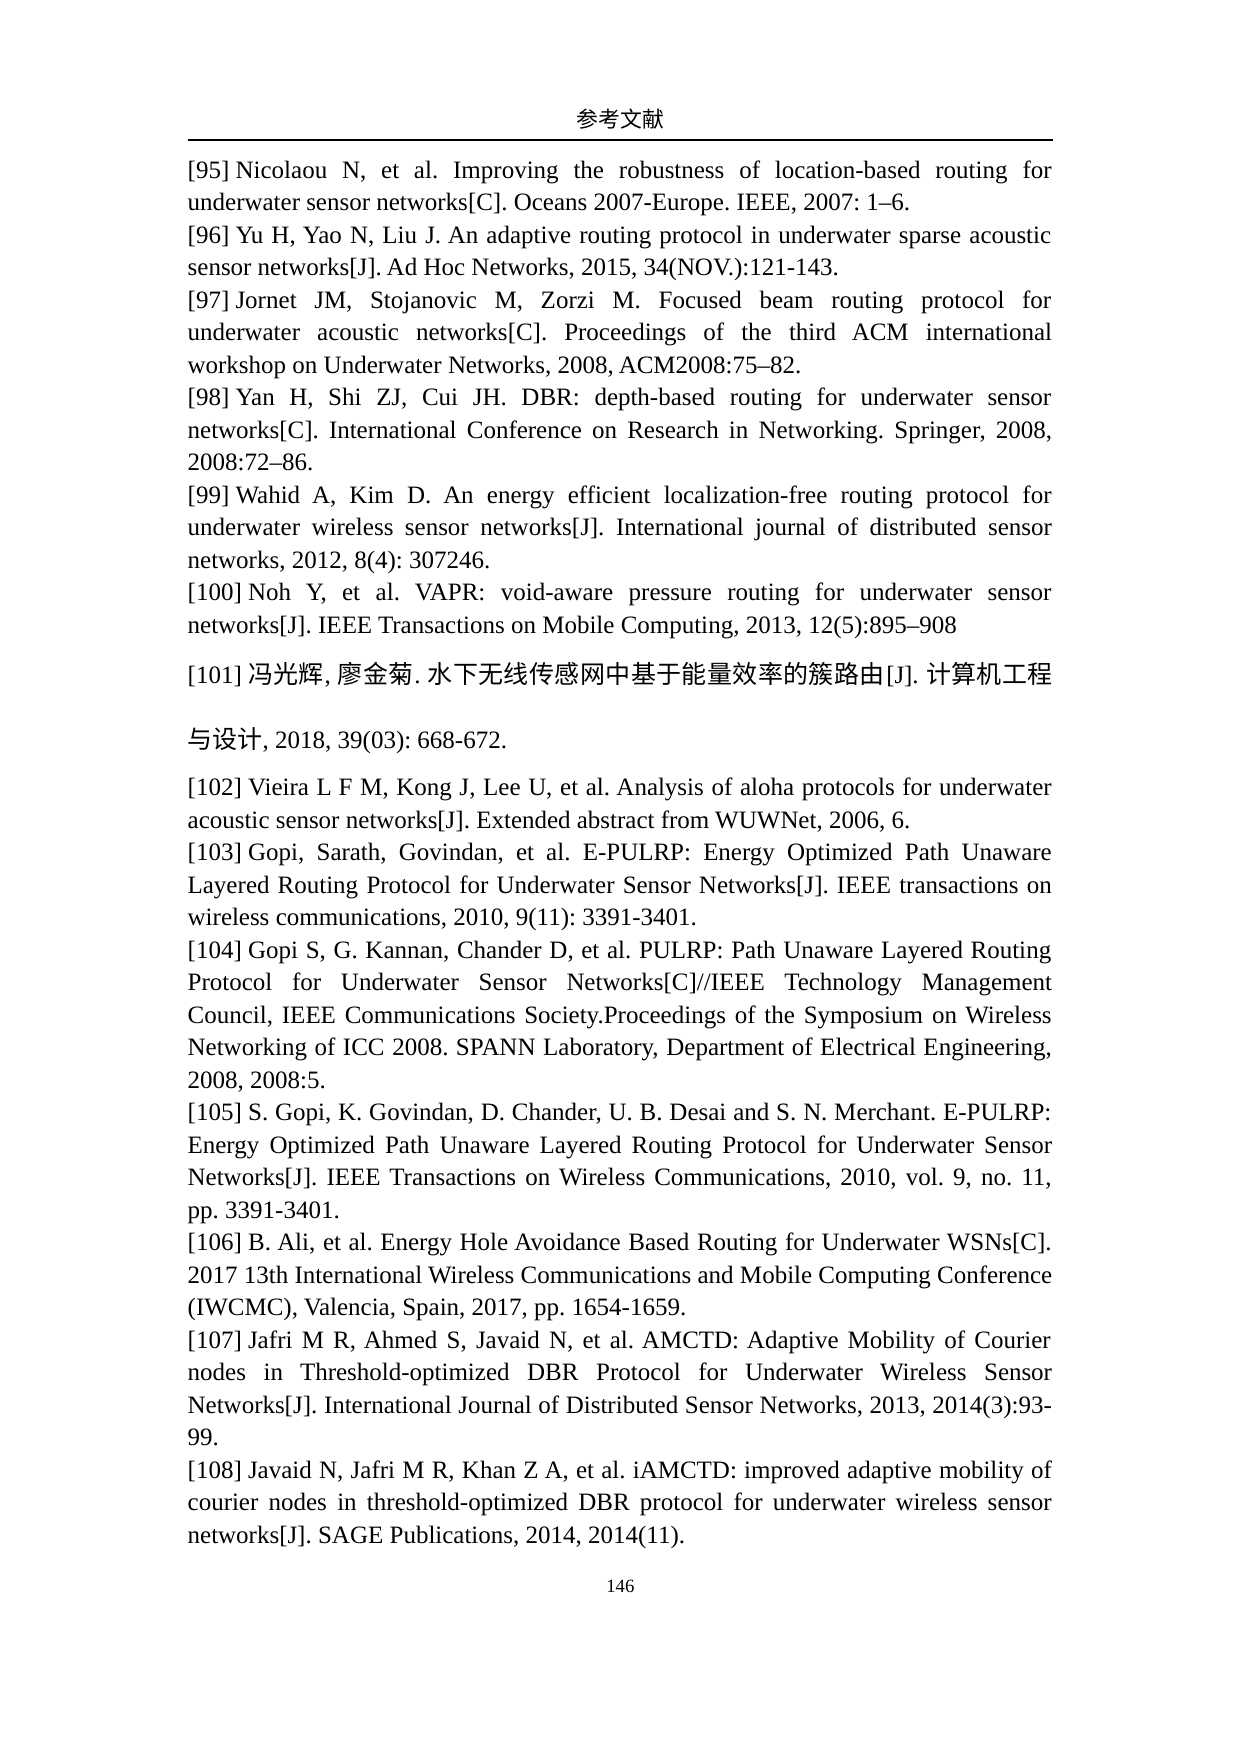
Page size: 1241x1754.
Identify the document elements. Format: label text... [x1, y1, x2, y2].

list S. Gopi, K. Govindan, D. Chander, U. B. Desai and S. N. Merchant. E-PULRP: Energy Optimized Path Unaware Layered Routing Protocol for Underwater Sensor Networks[J]. IEEE Transactions on Wireless Communications, 2010, vol. 9, no. 11, pp. 3391-3401. [187, 1095, 1053, 1225]
list Noh Y, et al. VAPR: void-aware pressure routing for underwater sensor networks[J]. IEEE Transactions on Mobile Computing, 2013, 12(5):895–908 [187, 575, 1053, 640]
list Yu H, Yao N, Liu J. An adaptive routing protocol in underwater sparse acoustic sensor networks[J]. Ad Hoc Networks, 2015, 34(NOV.):121-143. [187, 218, 1053, 283]
list Wahid A, Kim D. An energy efficient localization-free routing protocol for underwater wireless sensor networks[J]. International journal of distributed sensor networks, 2012, 8(4): 307246. [187, 478, 1053, 575]
list 冯光辉, 廖金菊. 水下无线传感网中基于能量效率的簇路由[J]. 计算机工程与设计, 2018, 39(03): 668-672. [187, 640, 1053, 770]
list Gopi, Sarath, Govindan, et al. E-PULRP: Energy Optimized Path Unaware Layered Routing Protocol for Underwater Sensor Networks[J]. IEEE transactions on wireless communications, 2010, 9(11): 3391-3401. [187, 835, 1053, 933]
list Nicolaou N, et al. Improving the robustness of location-based routing for underwater sensor networks[C]. Oceans 2007-Europe. IEEE, 2007: 1–6. [187, 153, 1053, 218]
list Jornet JM, Stojanovic M, Zorzi M. Focused beam routing protocol for underwater acoustic networks[C]. Proceedings of the third ACM international workshop on Underwater Networks, 2008, ACM2008:75–82. [187, 283, 1053, 380]
list B. Ali, et al. Energy Hole Avoidance Based Routing for Underwater WSNs[C]. 2017 13th International Wireless Communications and Mobile Computing Conference (IWCMC), Valencia, Spain, 2017, pp. 1654-1659. [187, 1225, 1053, 1323]
list Yan H, Shi ZJ, Cui JH. DBR: depth-based routing for underwater sensor networks[C]. International Conference on Research in Networking. Springer, 2008, 2008:72–86. [187, 380, 1053, 478]
list Javaid N, Jafri M R, Khan Z A, et al. iAMCTD: improved adaptive mobility of courier nodes in threshold-optimized DBR protocol for underwater wireless sensor networks[J]. SAGE Publications, 2014, 2014(11). [187, 1453, 1053, 1550]
list Jafri M R, Ahmed S, Javaid N, et al. AMCTD: Adaptive Mobility of Courier nodes in Threshold-optimized DBR Protocol for Underwater Wireless Sensor Networks[J]. International Journal of Distributed Sensor Networks, 2013, 2014(3):93-99. [187, 1323, 1053, 1453]
list Vieira L F M, Kong J, Lee U, et al. Analysis of aloha protocols for underwater acoustic sensor networks[J]. Extended abstract from WUWNet, 2006, 6. [187, 770, 1053, 835]
list Gopi S, G. Kannan, Chander D, et al. PULRP: Path Unaware Layered Routing Protocol for Underwater Sensor Networks[C]//IEEE Technology Management Council, IEEE Communications Society.Proceedings of the Symposium on Wireless Networking of ICC 2008. SPANN Laboratory, Department of Electrical Engineering, 2008, 2008:5. [187, 933, 1053, 1095]
